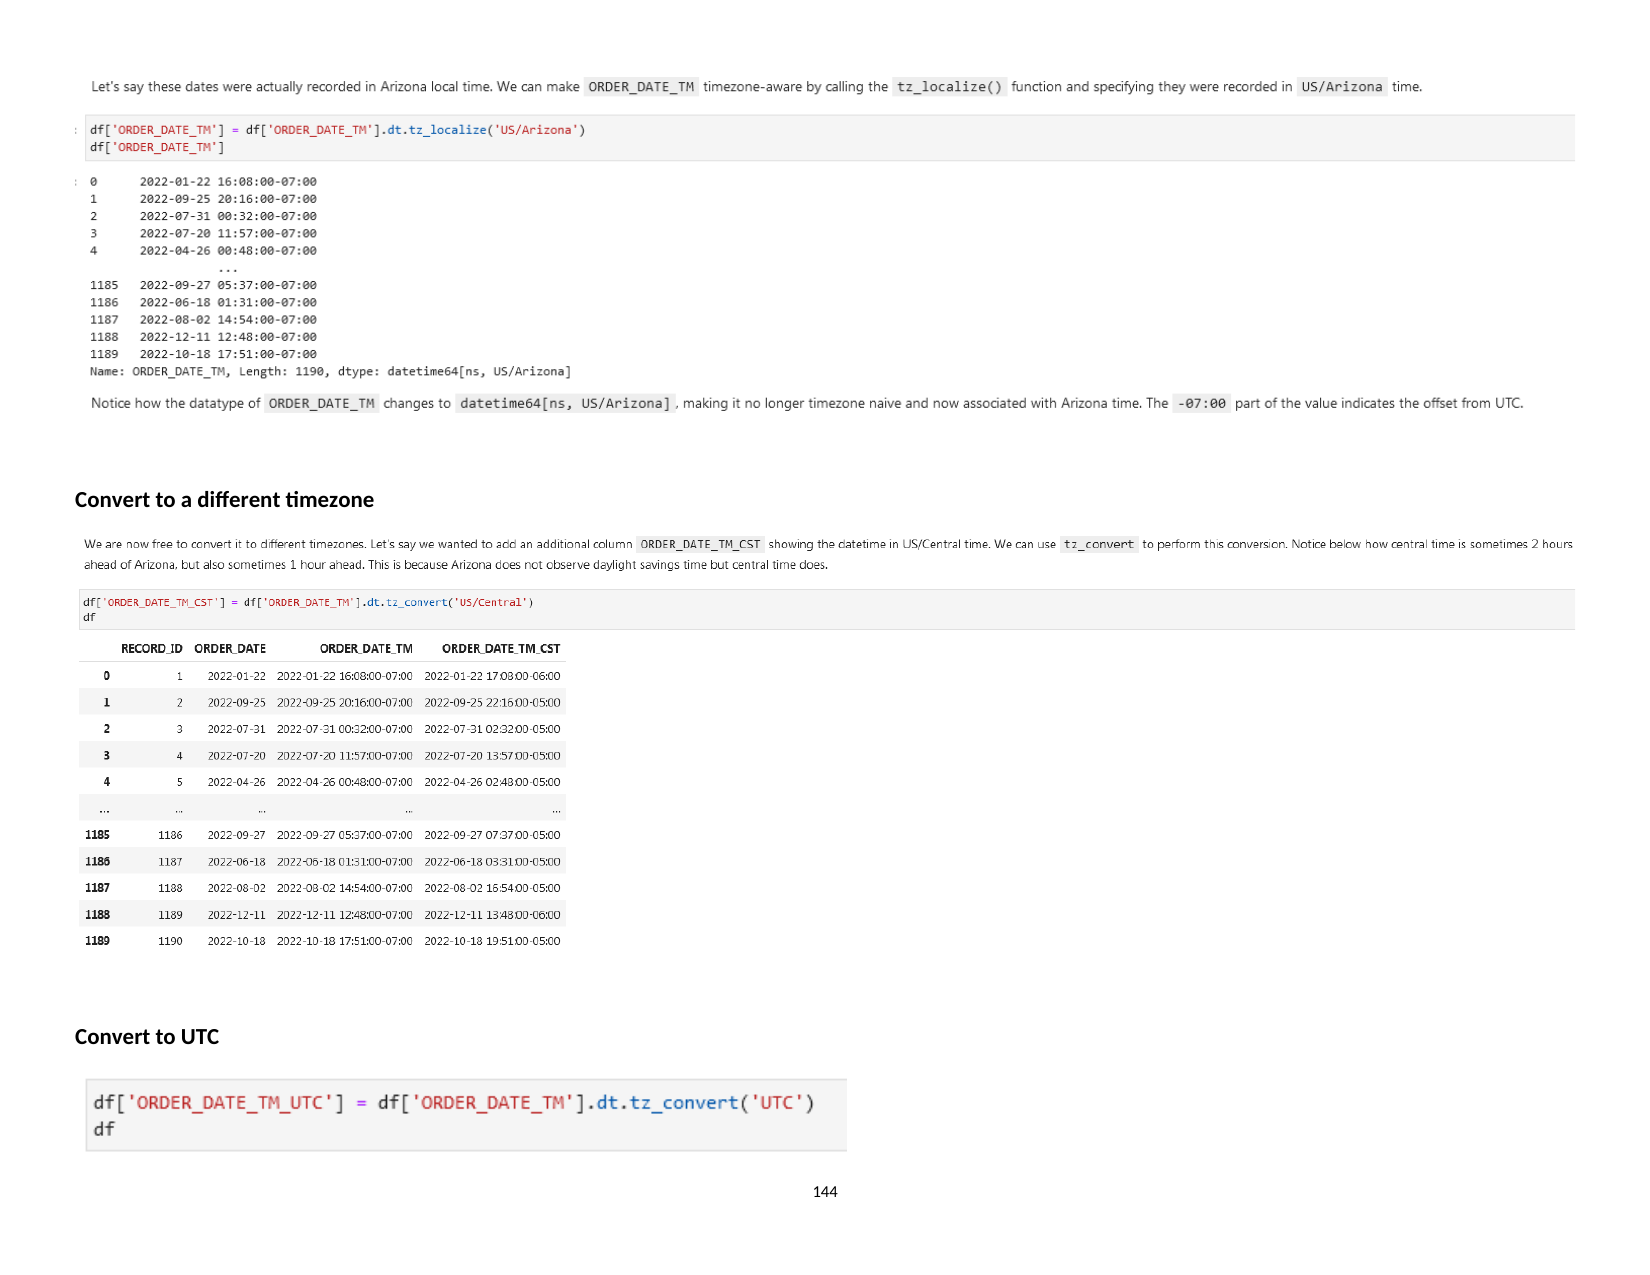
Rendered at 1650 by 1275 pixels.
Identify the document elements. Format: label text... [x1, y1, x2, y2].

picture [75, 75, 1575, 420]
text Convert to a different timezone [75, 485, 1575, 513]
picture [75, 532, 1575, 957]
picture [75, 1068, 847, 1166]
text Convert to UTC [75, 1022, 1575, 1050]
